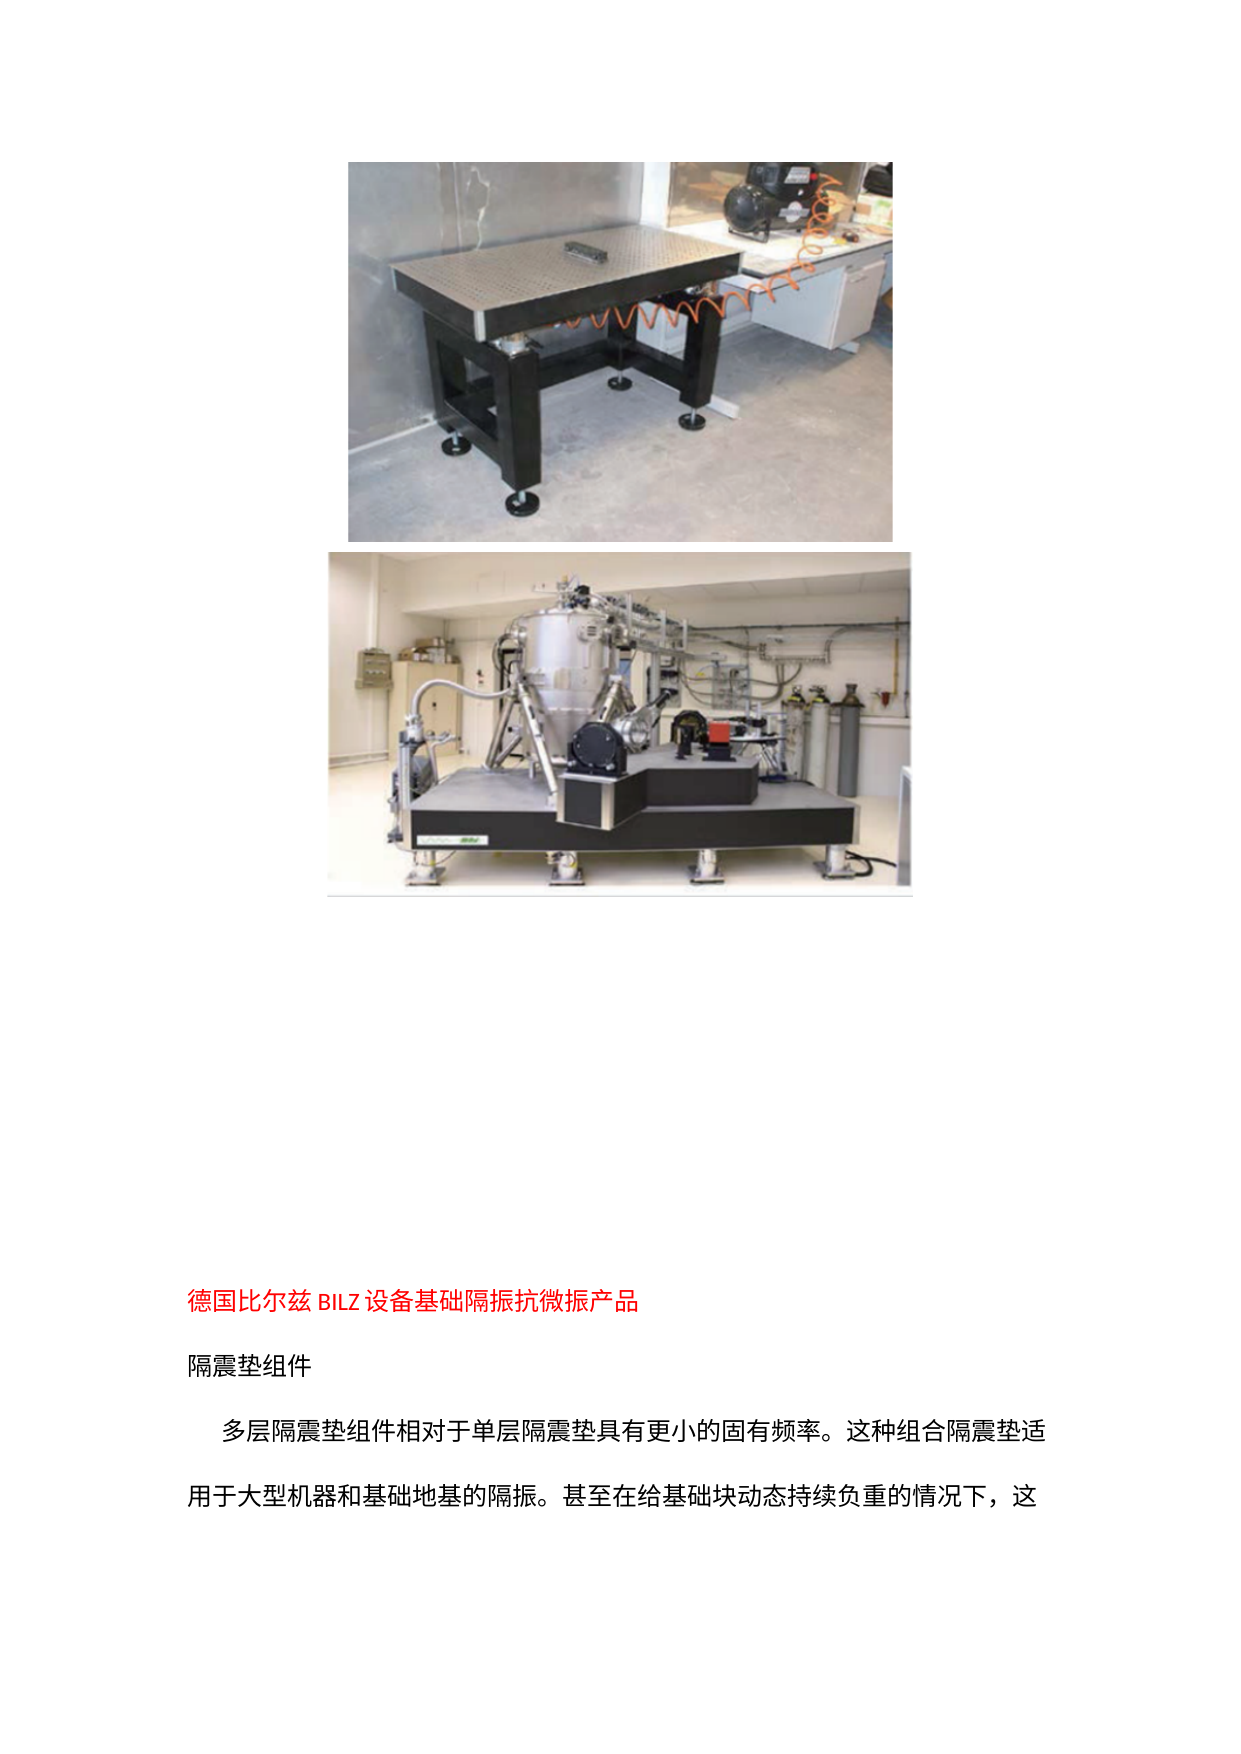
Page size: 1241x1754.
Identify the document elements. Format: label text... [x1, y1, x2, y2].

picture [347, 162, 893, 542]
text 隔震垫组件 [187, 1332, 1053, 1397]
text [187, 1397, 1053, 1527]
picture [327, 552, 913, 897]
text 德国比尔兹BILZ设备基础隔振抗微振产品 [187, 1267, 1053, 1332]
